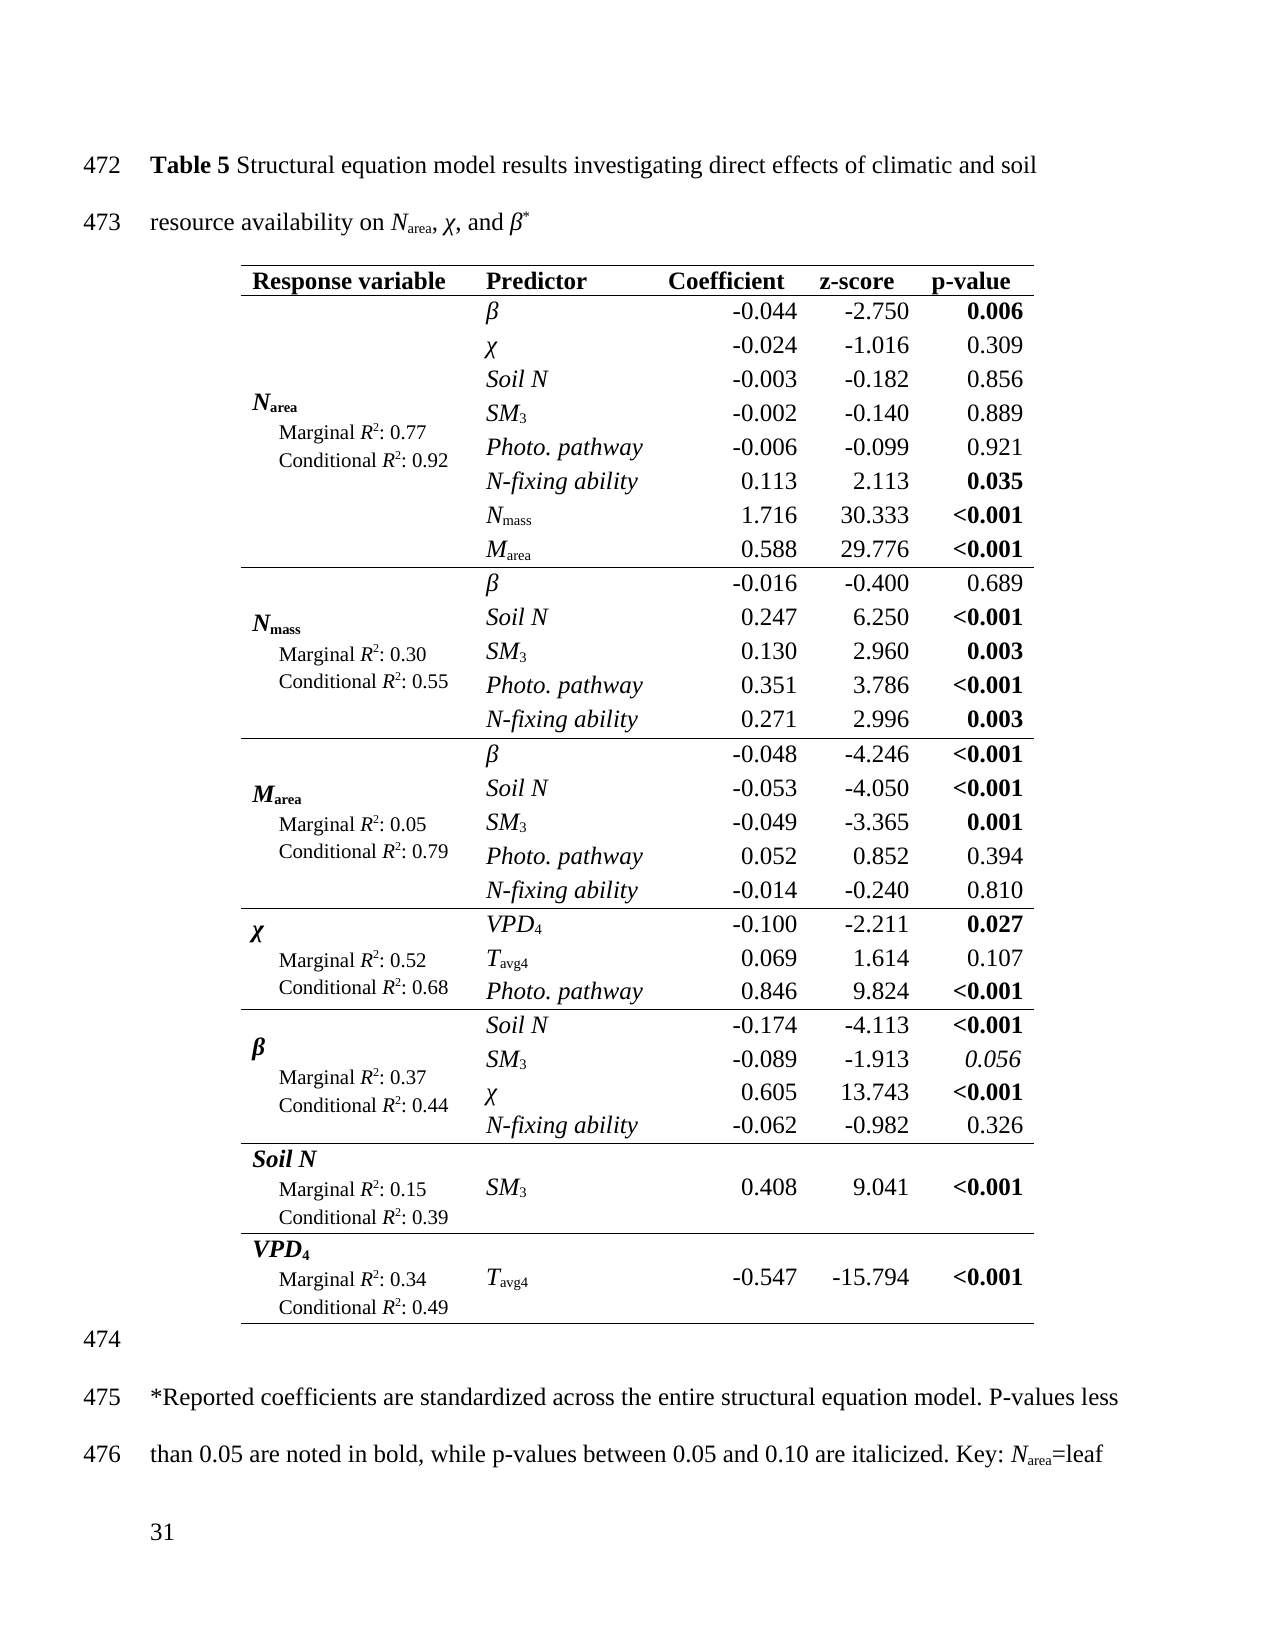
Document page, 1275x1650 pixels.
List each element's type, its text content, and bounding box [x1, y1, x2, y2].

table_cell 29.776 [808, 533, 920, 567]
table_cell Photo. pathway [475, 670, 657, 703]
table_cell Nmass [475, 499, 657, 533]
table_cell 0.003 [920, 635, 1034, 669]
table_cell β [475, 739, 657, 772]
table_cell -0.049 [657, 806, 808, 840]
table_cell 0.852 [808, 840, 920, 874]
table_cell χ [475, 1077, 657, 1110]
table_cell Soil N [475, 772, 657, 806]
table_header Predictor [475, 266, 657, 295]
table_cell 0.846 [657, 976, 808, 1009]
table_cell 0.856 [920, 363, 1034, 397]
table_cell 1.614 [808, 942, 920, 976]
table_cell -0.006 [657, 431, 808, 465]
table_cell -0.240 [808, 874, 920, 908]
table_cell -0.048 [657, 739, 808, 772]
table_cell Soil N [475, 601, 657, 635]
table_cell -3.365 [808, 806, 920, 840]
table_cell -4.050 [808, 772, 920, 806]
table_cell -0.174 [657, 1010, 808, 1043]
table_cell -0.099 [808, 431, 920, 465]
table_cell VPD4 [475, 909, 657, 942]
table_cell N-fixing ability [475, 1110, 657, 1143]
table_cell N-fixing ability [475, 874, 657, 908]
table_cell 0.035 [920, 465, 1034, 499]
table_header Response variable [241, 266, 474, 295]
table_cell -0.982 [808, 1110, 920, 1143]
table_cell 30.333 [808, 499, 920, 533]
table_cell 0.689 [920, 568, 1034, 601]
text Table 5 Structural equation model results investigating direct effects of climatic and soil resource availability on Narea, χ, and β* [150, 150, 1125, 236]
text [150, 1382, 1125, 1468]
table_cell β [475, 296, 657, 329]
table_cell -4.246 [808, 739, 920, 772]
table_cell <0.001 [920, 739, 1034, 772]
table_cell 2.113 [808, 465, 920, 499]
table_cell <0.001 [920, 976, 1034, 1009]
table_cell -0.024 [657, 329, 808, 363]
table_cell Tavg4 [475, 942, 657, 976]
table_cell 0.889 [920, 397, 1034, 431]
table_cell -0.016 [657, 568, 808, 601]
table_cell -0.044 [657, 296, 808, 329]
table_cell <0.001 [920, 1010, 1034, 1043]
table_cell SM3 [475, 635, 657, 669]
table_cell 0.810 [920, 874, 1034, 908]
table_cell 0.107 [920, 942, 1034, 976]
table_header z-score [808, 266, 920, 295]
table_cell 0.588 [657, 533, 808, 567]
table_cell 0.394 [920, 840, 1034, 874]
table_cell N-fixing ability [475, 704, 657, 738]
table_cell Narea Marginal R2: 0.77 Conditional R2: 0.92 [241, 296, 474, 567]
table_cell <0.001 [920, 601, 1034, 635]
table_cell -1.913 [808, 1043, 920, 1077]
table_cell 2.960 [808, 635, 920, 669]
table_cell Photo. pathway [475, 431, 657, 465]
table_cell 0.605 [657, 1077, 808, 1110]
table_cell <0.001 [920, 1144, 1034, 1233]
table_cell 0.309 [920, 329, 1034, 363]
table_header p-value [920, 266, 1034, 295]
table_cell <0.001 [920, 772, 1034, 806]
table_cell 6.250 [808, 601, 920, 635]
table_header Coefficient [657, 266, 808, 295]
table_cell 0.921 [920, 431, 1034, 465]
table_cell -0.003 [657, 363, 808, 397]
table_cell SM3 [475, 1144, 657, 1233]
table_cell Soil N Marginal R2: 0.15 Conditional R2: 0.39 [241, 1144, 474, 1233]
table_cell -0.182 [808, 363, 920, 397]
table_cell 9.824 [808, 976, 920, 1009]
table_cell β [475, 568, 657, 601]
table_cell 0.247 [657, 601, 808, 635]
table_cell SM3 [475, 806, 657, 840]
table_cell -0.014 [657, 874, 808, 908]
table_cell 0.006 [920, 296, 1034, 329]
table_cell χ [475, 329, 657, 363]
table_cell 0.003 [920, 704, 1034, 738]
table_cell χ Marginal R2: 0.52 Conditional R2: 0.68 [241, 909, 474, 1009]
table_cell 0.069 [657, 942, 808, 976]
table_cell Photo. pathway [475, 840, 657, 874]
table_cell VPD4 Marginal R2: 0.34 Conditional R2: 0.49 [241, 1234, 474, 1323]
table_cell -0.089 [657, 1043, 808, 1077]
table_cell 0.052 [657, 840, 808, 874]
table_cell 0.326 [920, 1110, 1034, 1143]
table_cell -0.062 [657, 1110, 808, 1143]
table_cell -1.016 [808, 329, 920, 363]
table_cell -0.547 [657, 1234, 808, 1323]
table_cell Soil N [475, 363, 657, 397]
table_cell Marea Marginal R2: 0.05 Conditional R2: 0.79 [241, 739, 474, 908]
table_cell 0.056 [920, 1043, 1034, 1077]
table_cell N-fixing ability [475, 465, 657, 499]
table_cell <0.001 [920, 1077, 1034, 1110]
table_cell 9.041 [808, 1144, 920, 1233]
table_cell 0.113 [657, 465, 808, 499]
table_cell 0.130 [657, 635, 808, 669]
table_cell -0.140 [808, 397, 920, 431]
table_cell Soil N [475, 1010, 657, 1043]
table_cell Photo. pathway [475, 976, 657, 1009]
table_cell 0.408 [657, 1144, 808, 1233]
table_cell <0.001 [920, 533, 1034, 567]
table_cell 0.271 [657, 704, 808, 738]
table_cell <0.001 [920, 1234, 1034, 1323]
table_cell 3.786 [808, 670, 920, 703]
table_cell 0.027 [920, 909, 1034, 942]
table_cell -0.400 [808, 568, 920, 601]
table_cell SM3 [475, 1043, 657, 1077]
table_cell <0.001 [920, 670, 1034, 703]
table_cell 1.716 [657, 499, 808, 533]
table_cell -4.113 [808, 1010, 920, 1043]
table_cell SM3 [475, 397, 657, 431]
table_cell Marea [475, 533, 657, 567]
table_cell -15.794 [808, 1234, 920, 1323]
table_cell 13.743 [808, 1077, 920, 1110]
table_cell 0.001 [920, 806, 1034, 840]
table_cell -0.100 [657, 909, 808, 942]
table_cell Tavg4 [475, 1234, 657, 1323]
table_cell -2.211 [808, 909, 920, 942]
table_cell β Marginal R2: 0.37 Conditional R2: 0.44 [241, 1010, 474, 1143]
table_cell 0.351 [657, 670, 808, 703]
table_cell -0.053 [657, 772, 808, 806]
table_cell Nmass Marginal R2: 0.30 Conditional R2: 0.55 [241, 568, 474, 738]
table_cell -0.002 [657, 397, 808, 431]
table_cell <0.001 [920, 499, 1034, 533]
table_cell -2.750 [808, 296, 920, 329]
table_cell 2.996 [808, 704, 920, 738]
